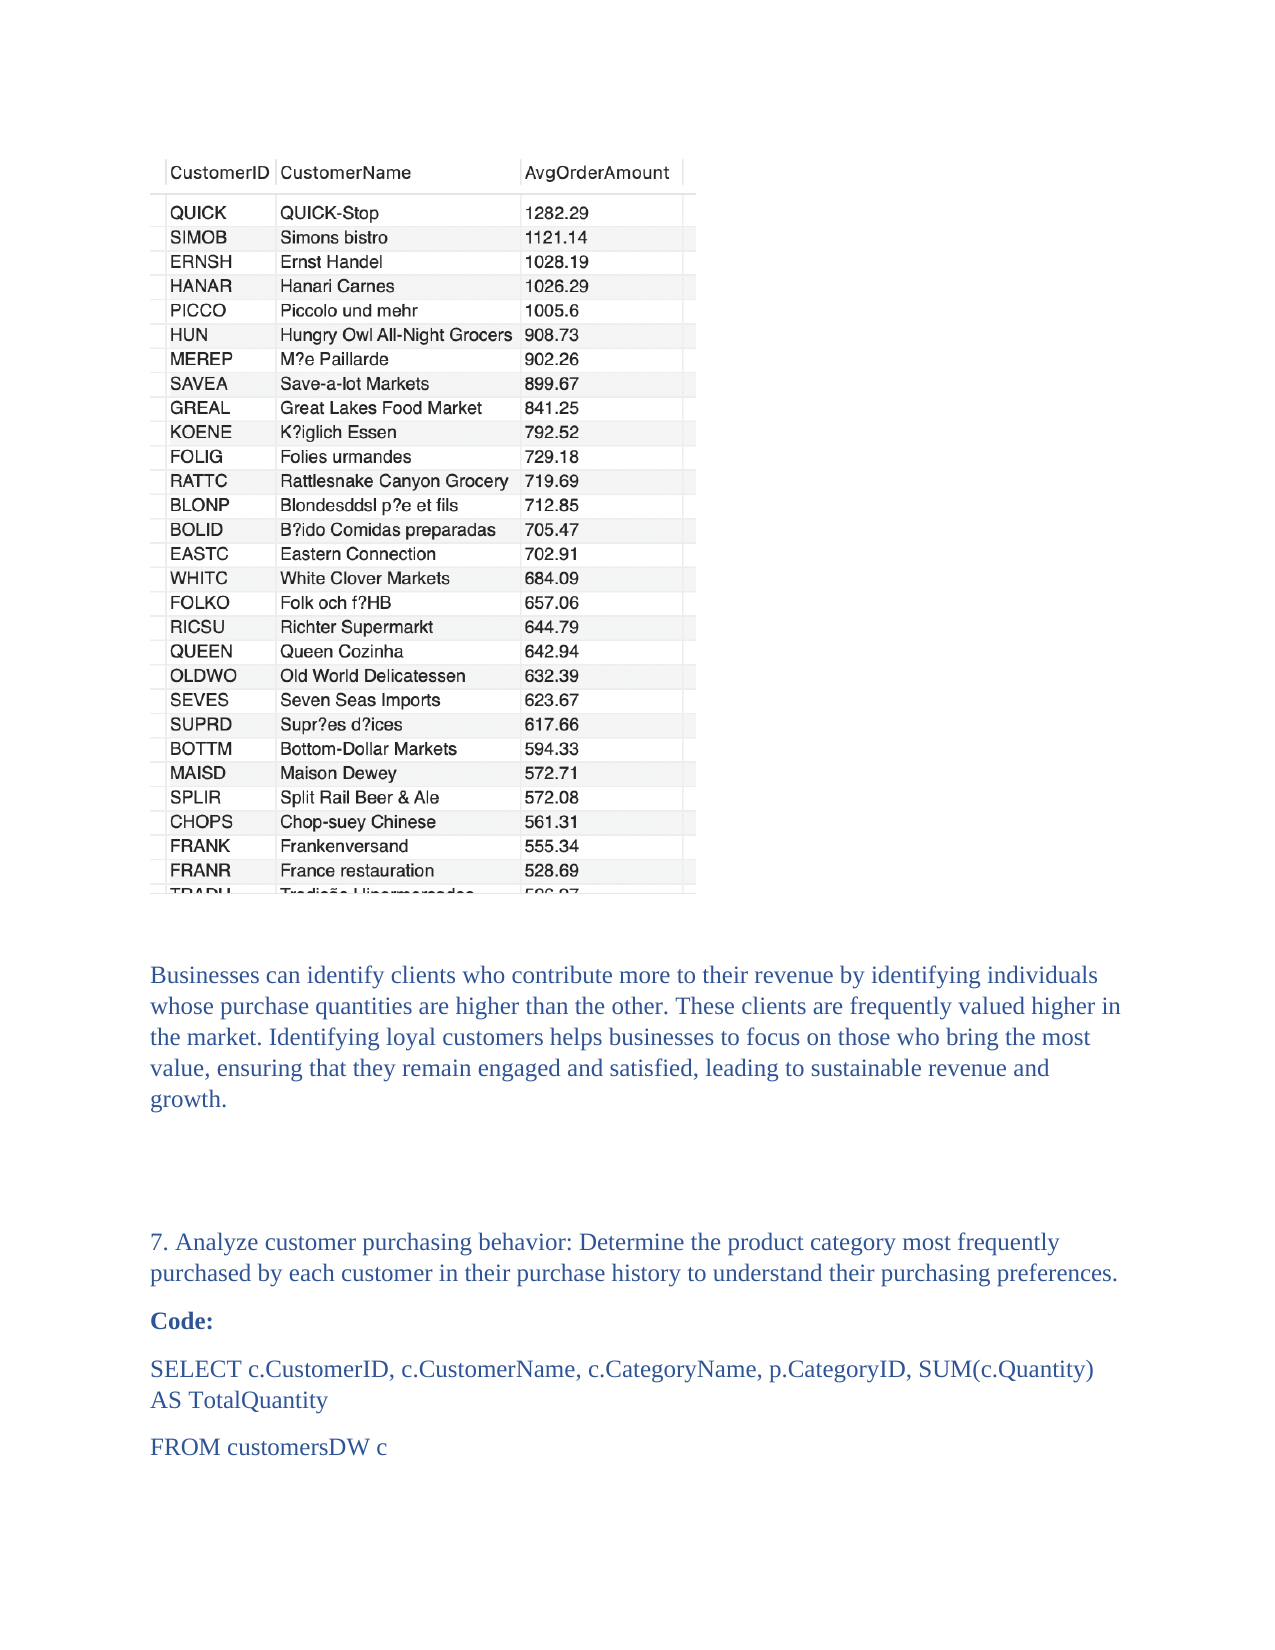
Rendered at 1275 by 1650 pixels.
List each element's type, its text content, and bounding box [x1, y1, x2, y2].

text Businesses can identify clients who contribute more to their revenue by identifying individuals whose purchase quantities are higher than the other. These clients are frequently valued higher in the market. Identifying loyal customers helps businesses to focus on those who bring the most value, ensuring that they remain engaged and satisfied, leading to sustainable revenue and growth. [150, 960, 1125, 1113]
text FROM customersDW c [150, 1432, 1125, 1461]
picture [150, 150, 696, 894]
text SELECT c.CustomerID, c.CustomerName, c.CategoryName, p.CategoryID, SUM(c.Quantity) AS TotalQuantity [150, 1354, 1125, 1413]
text Code: [150, 1306, 1125, 1335]
text 7. Analyze customer purchasing behavior: Determine the product category most frequently purchased by each customer in their purchase history to understand their purchasing preferences. [150, 1227, 1125, 1287]
